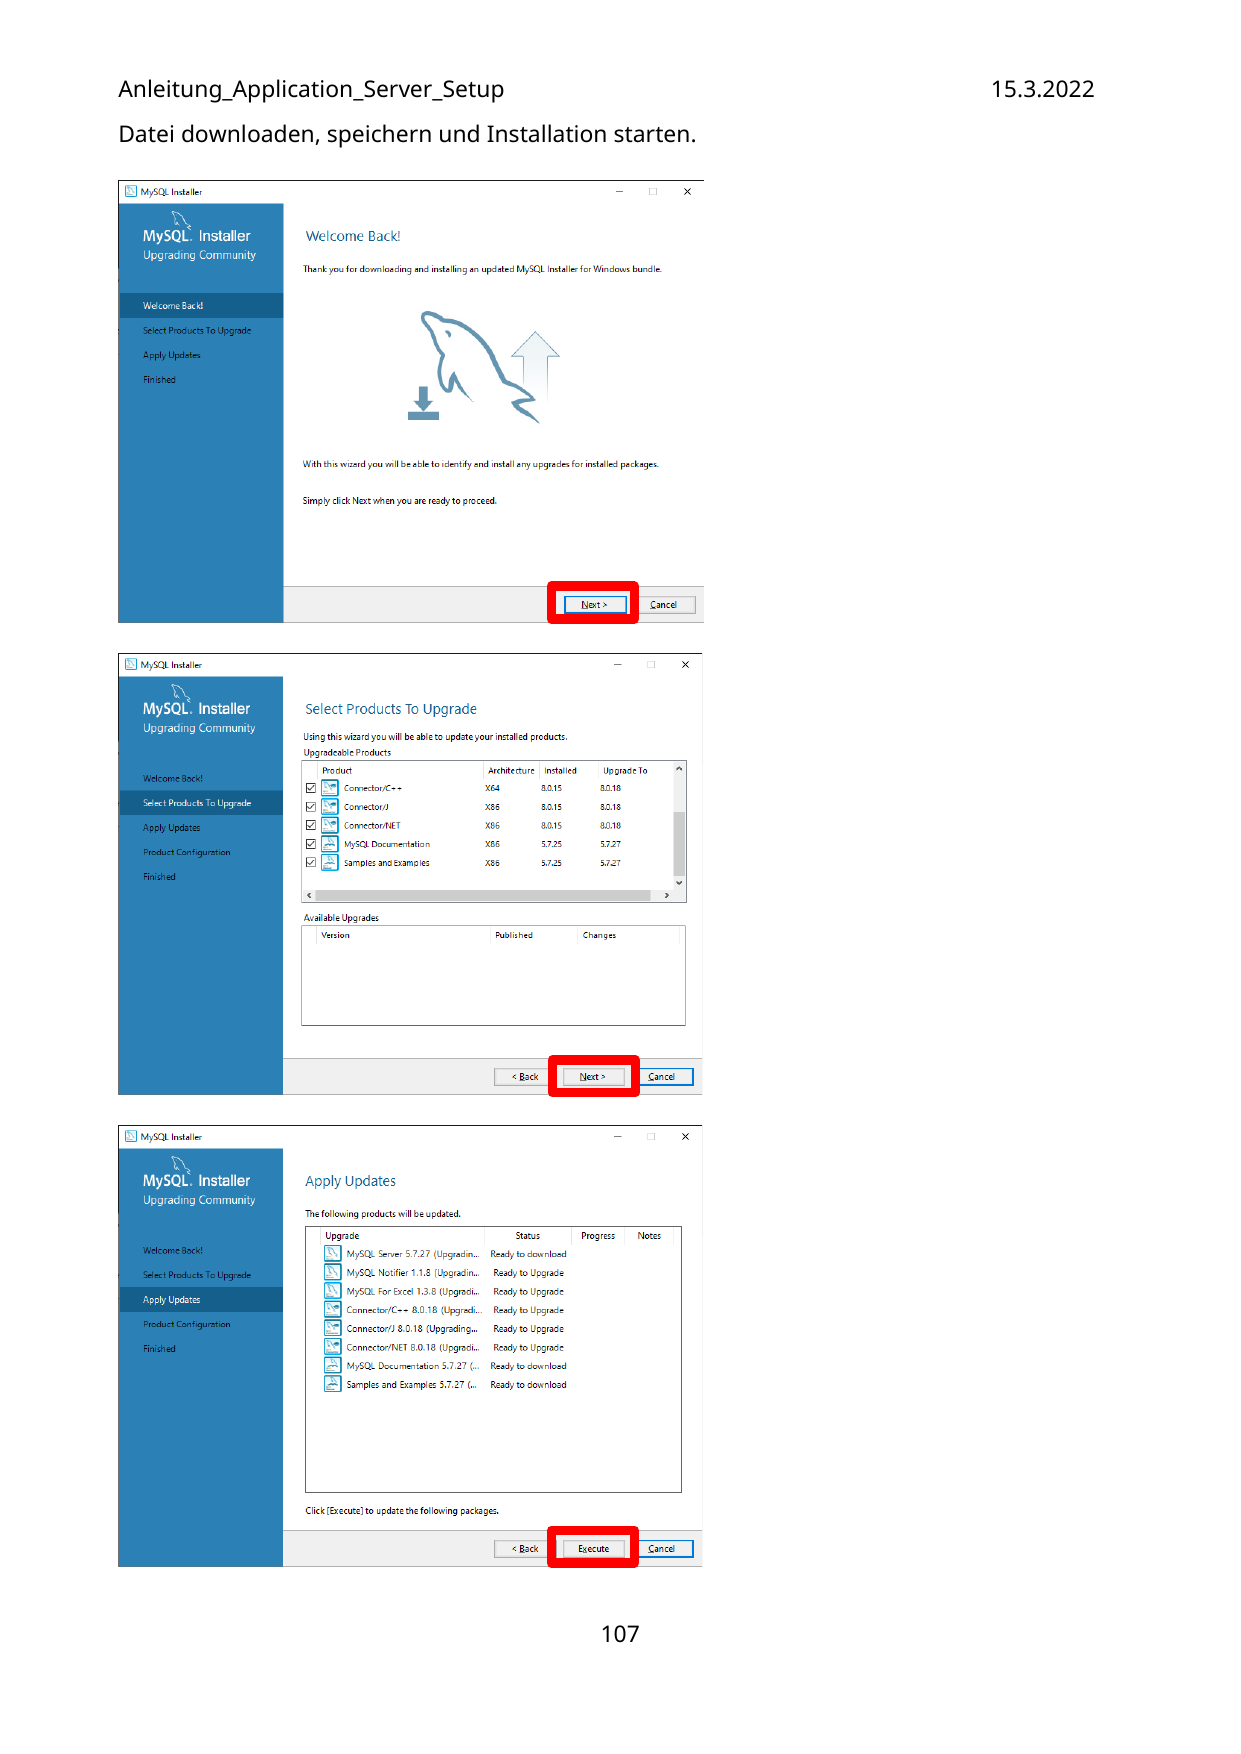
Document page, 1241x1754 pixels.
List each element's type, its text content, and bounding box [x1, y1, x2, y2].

picture [556, 591, 630, 614]
picture [118, 653, 703, 1095]
picture [557, 1065, 631, 1088]
picture [556, 1535, 630, 1558]
picture [118, 180, 704, 623]
picture [118, 1125, 703, 1567]
text Datei downloaden, speichern und Installation starten. [118, 118, 1122, 149]
